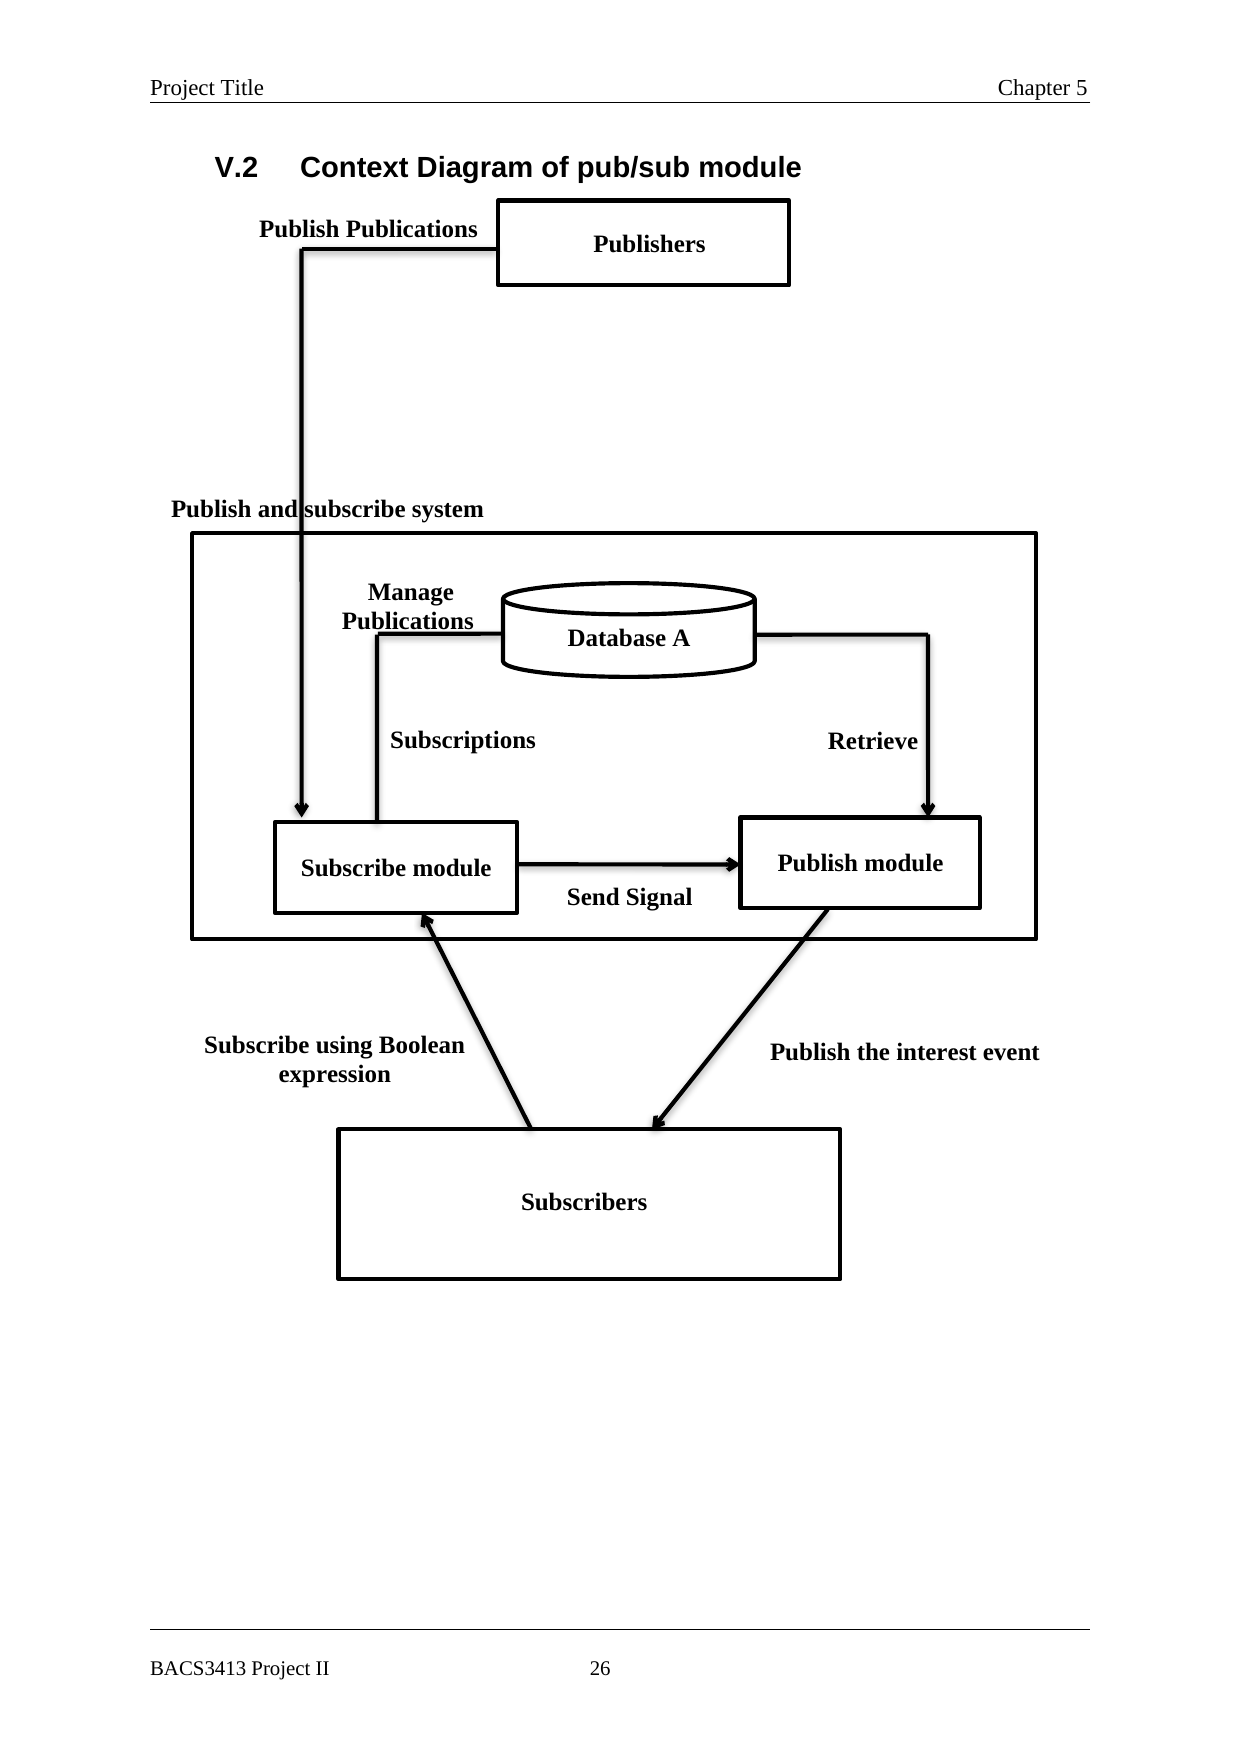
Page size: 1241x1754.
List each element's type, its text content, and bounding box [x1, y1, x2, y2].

list Context Diagram of pub/sub module [214, 150, 1090, 183]
